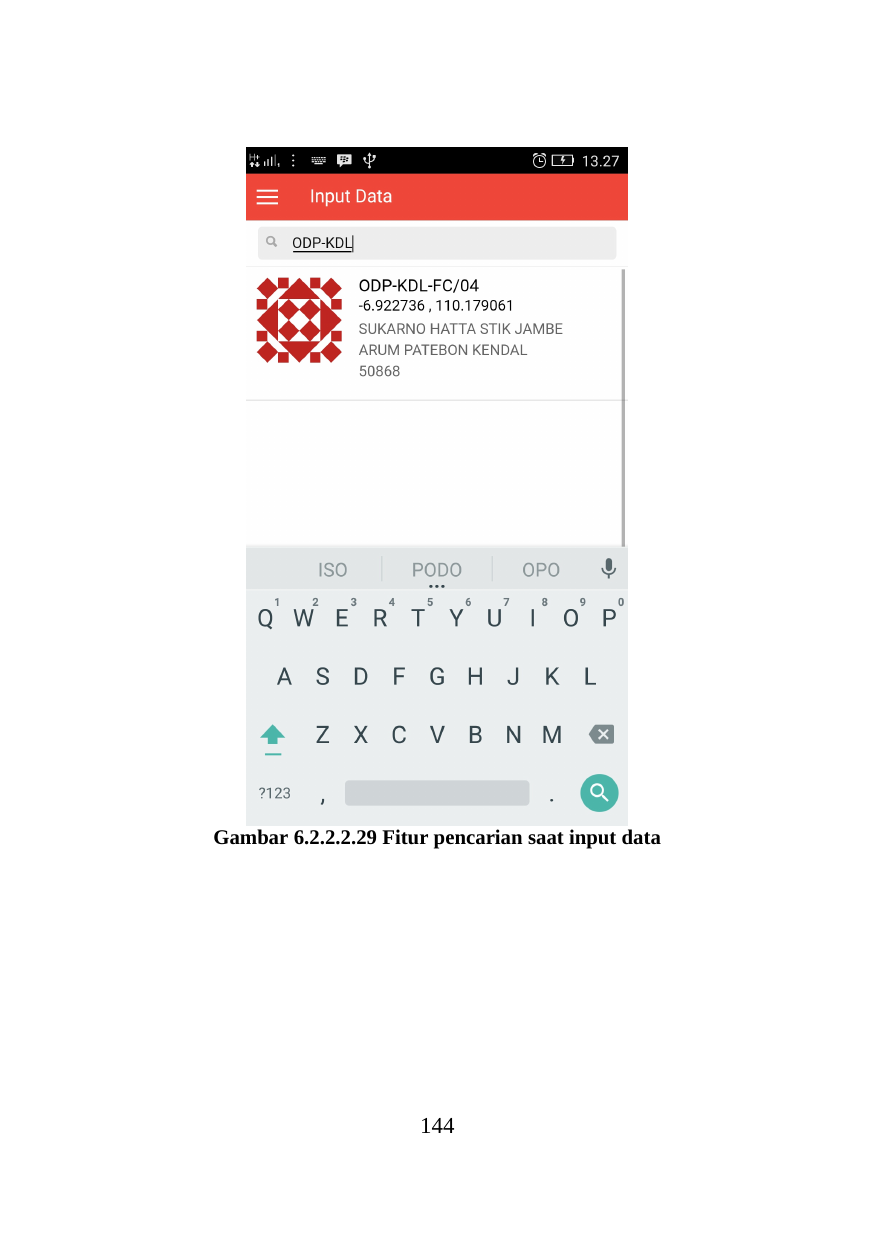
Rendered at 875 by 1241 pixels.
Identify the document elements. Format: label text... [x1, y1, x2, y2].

picture [246, 147, 628, 826]
